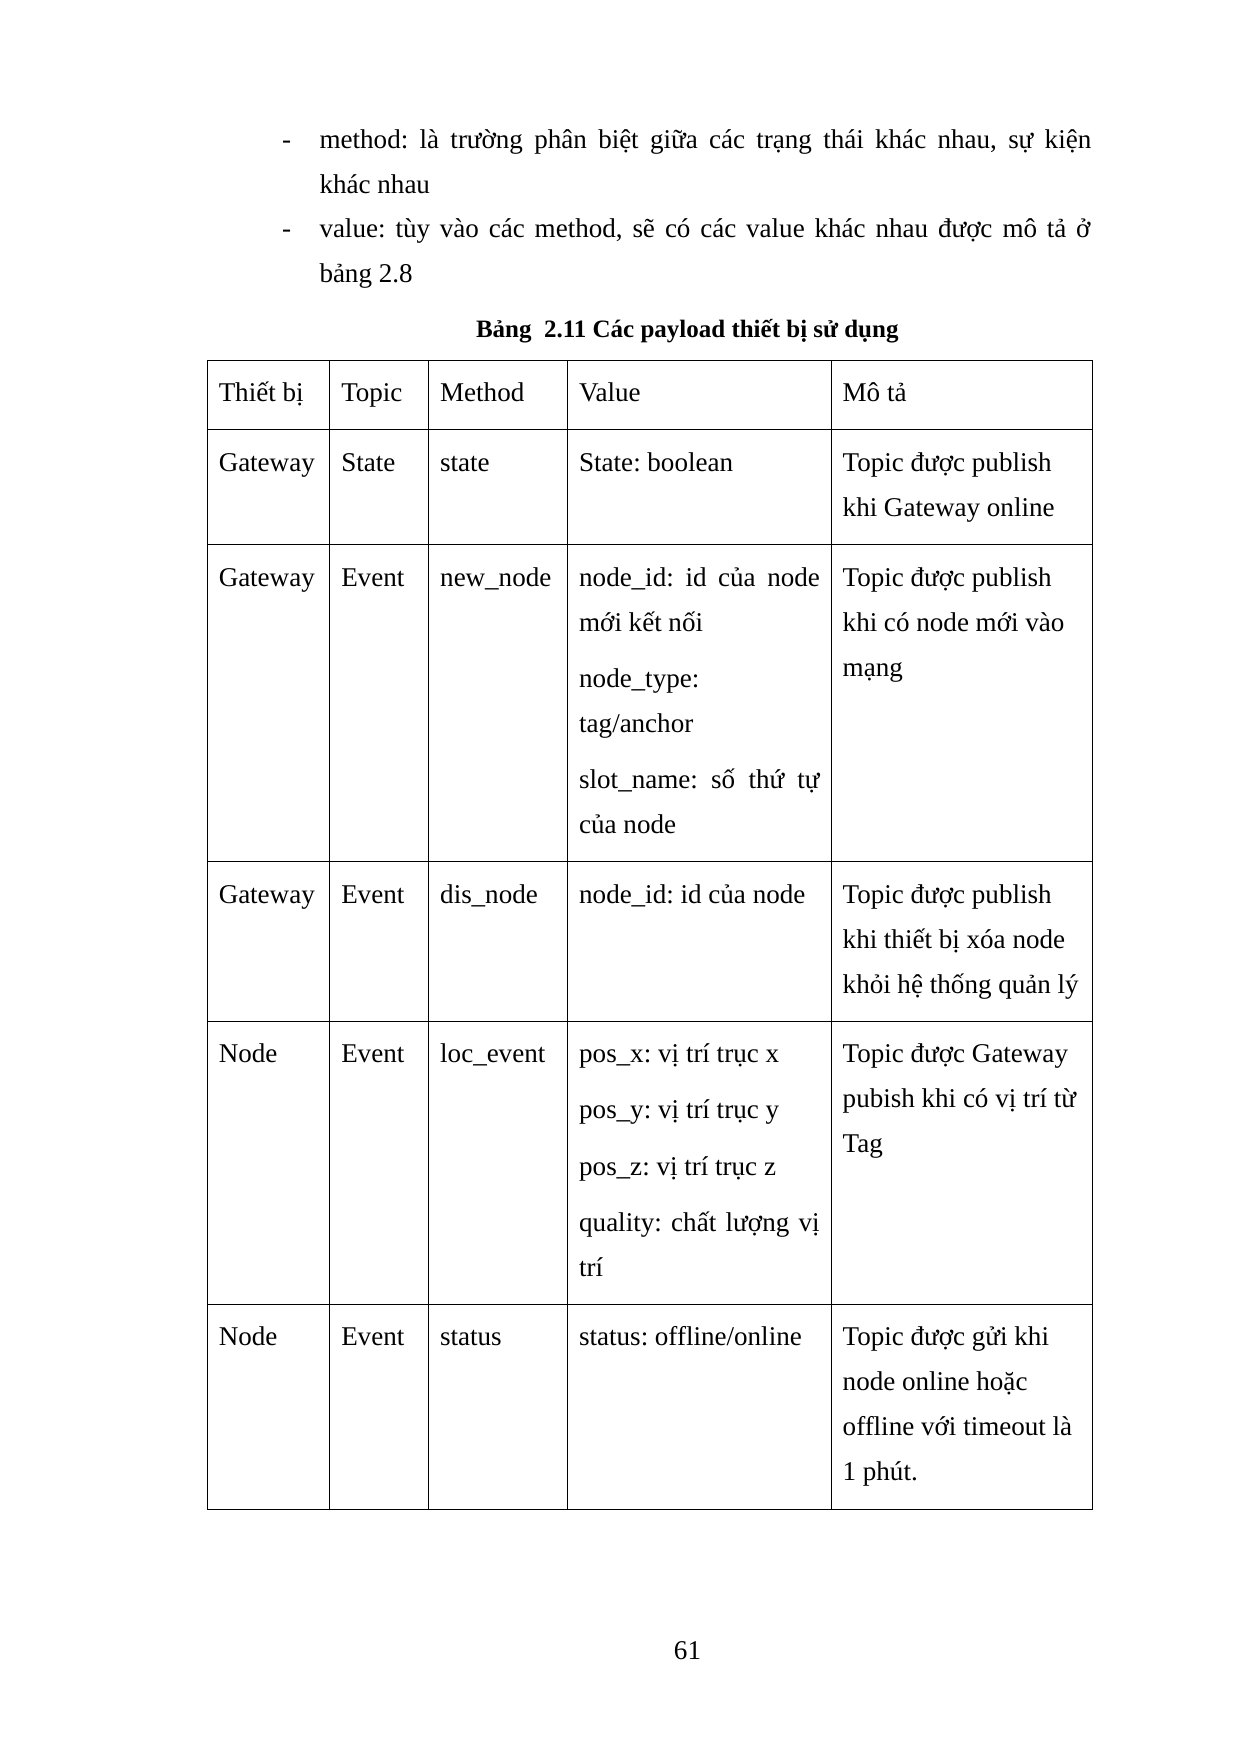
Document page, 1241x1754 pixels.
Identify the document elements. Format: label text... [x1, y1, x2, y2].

table_cell new_node [429, 545, 567, 861]
table_cell Gateway [208, 545, 329, 861]
table_cell dis_node [429, 862, 567, 1021]
table_cell Event [330, 1305, 428, 1508]
table_cell Gateway [208, 430, 329, 544]
table_cell State: boolean [568, 430, 831, 544]
table_cell pos_x: vị trí trục x pos_y: vị trí trục y pos_z: vị trí trục z quality: chất lượng vị trí [568, 1022, 831, 1304]
table_cell Event [330, 862, 428, 1021]
table_cell node_id: id của node [568, 862, 831, 1021]
table_cell loc_event [429, 1022, 567, 1304]
table_cell State [330, 430, 428, 544]
table_header Thiết bị [208, 361, 329, 429]
table_cell Topic được publish khi thiết bị xóa node khỏi hệ thống quản lý [832, 862, 1092, 1021]
table_header Topic [330, 361, 428, 429]
table_cell Event [330, 545, 428, 861]
table_cell state [429, 430, 567, 544]
table_cell node_id: id của node mới kết nối node_type: tag/anchor slot_name: số thứ tự của node [568, 545, 831, 861]
table_cell Node [208, 1022, 329, 1304]
list value: tùy vào các method, sẽ có các value khác nhau được mô tả ở bảng 2.8 [282, 208, 1092, 291]
table_cell Topic được gửi khi node online hoặc offline với timeout là 1 phút. [832, 1305, 1092, 1508]
table_cell status: offline/online [568, 1305, 831, 1508]
table_header Method [429, 361, 567, 429]
list method: là trường phân biệt giữa các trạng thái khác nhau, sự kiện khác nhau [282, 120, 1092, 202]
table_cell Gateway [208, 862, 329, 1021]
table_cell Topic được publish khi Gateway online [832, 430, 1092, 544]
table_cell Topic được publish khi có node mới vào mạng [832, 545, 1092, 861]
table_cell Event [330, 1022, 428, 1304]
table_cell Topic được Gateway pubish khi có vị trí từ Tag [832, 1022, 1092, 1304]
table_cell Node [208, 1305, 329, 1508]
table_cell status [429, 1305, 567, 1508]
table_header Value [568, 361, 831, 429]
table_header Mô tả [832, 361, 1092, 429]
